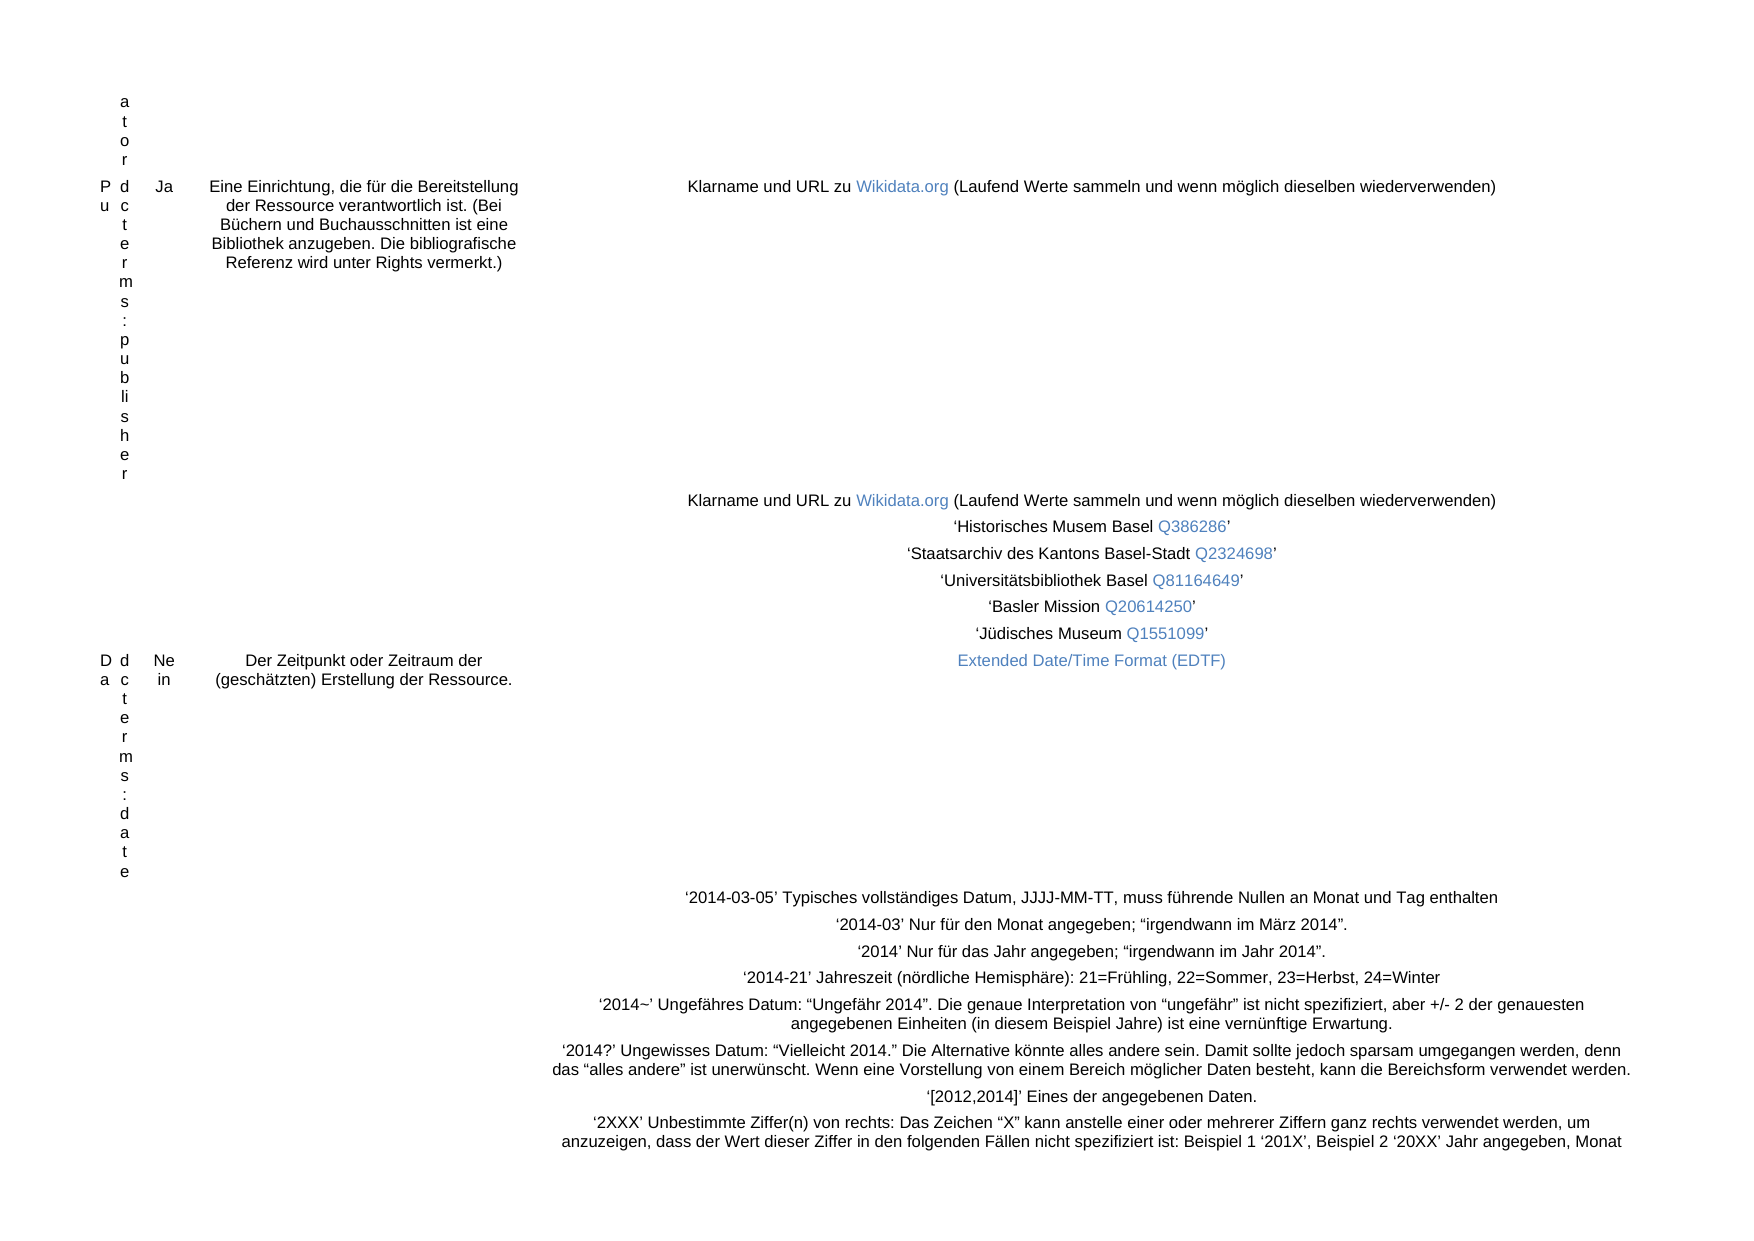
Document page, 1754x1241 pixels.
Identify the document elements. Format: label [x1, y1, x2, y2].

table_header [77, 89, 1654, 1151]
